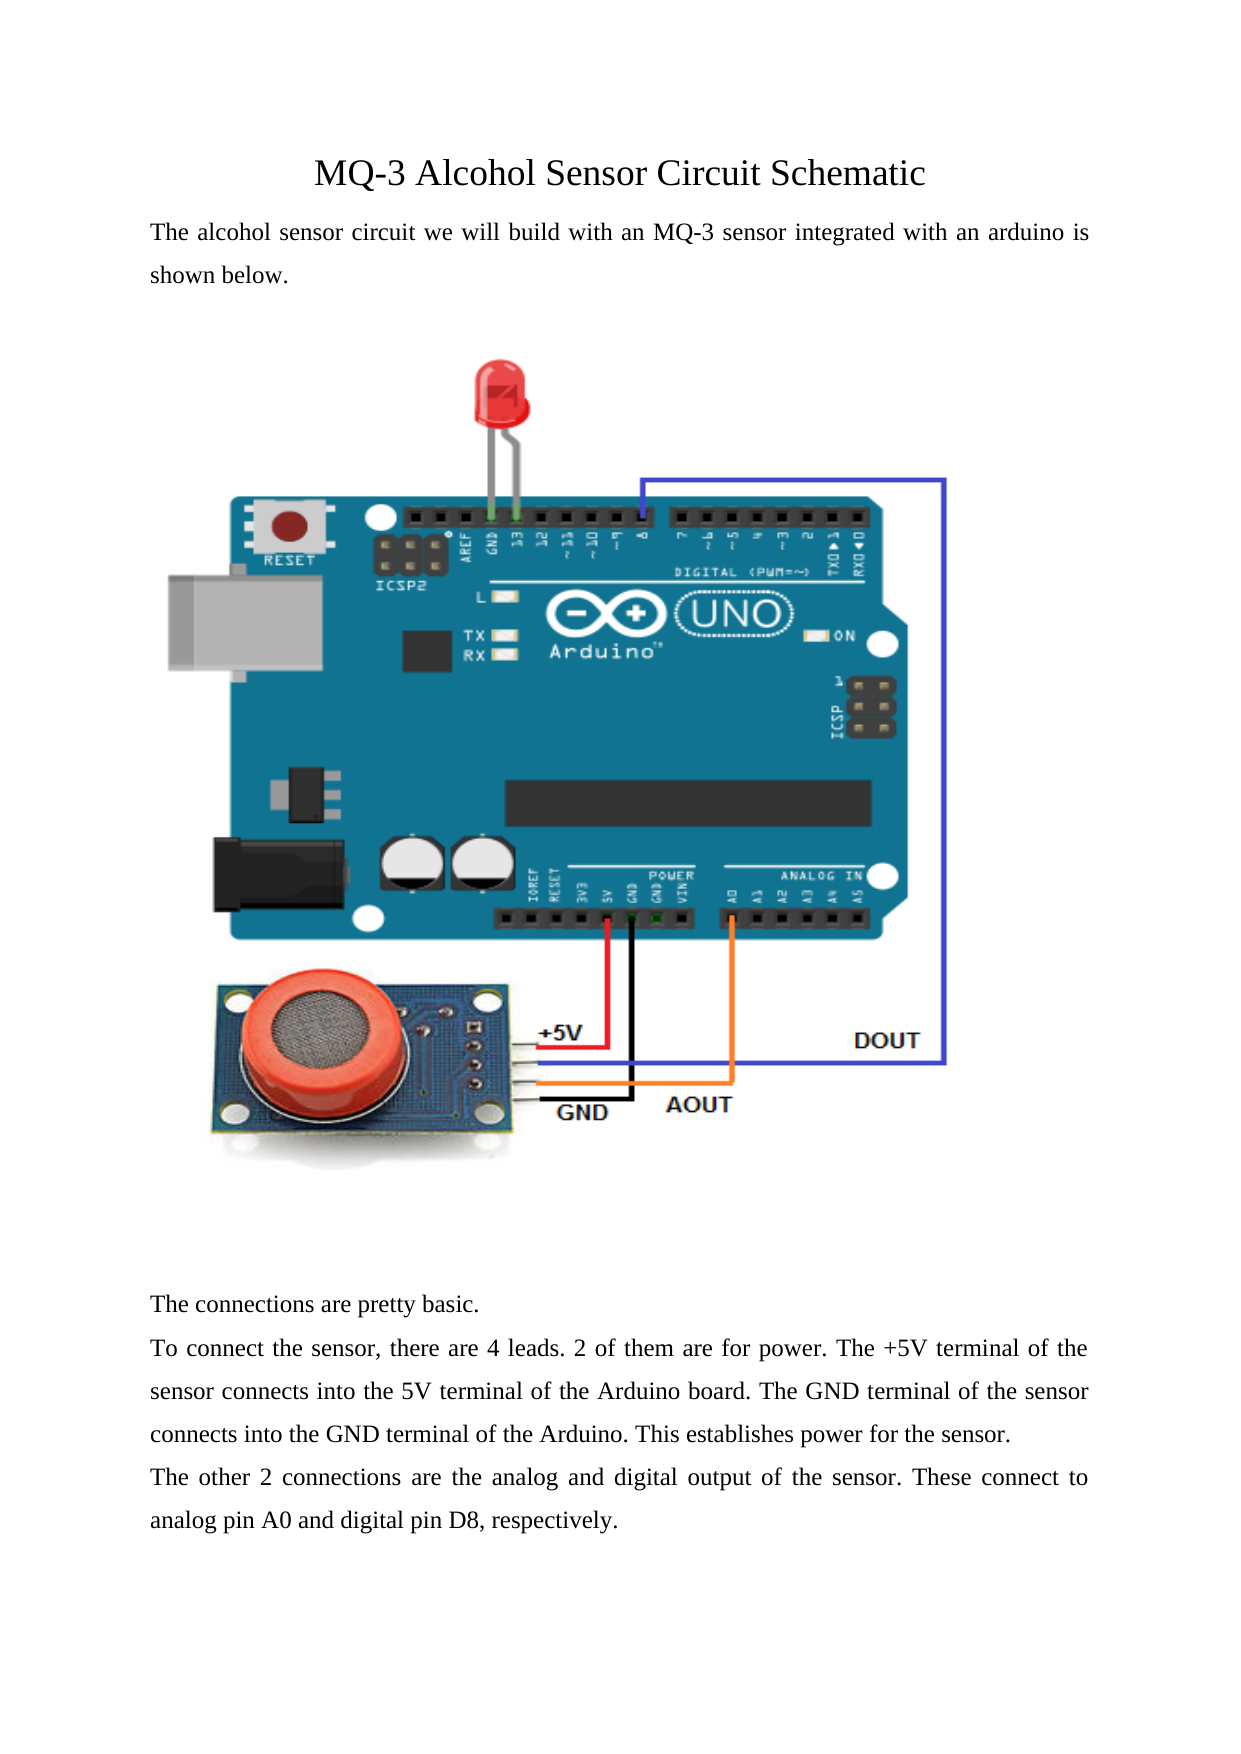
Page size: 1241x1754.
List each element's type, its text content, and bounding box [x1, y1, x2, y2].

text To connect the sensor, there are 4 leads. 2 of them are for power. The +5V terminal of the sensor connects into the 5V terminal of the Arduino board. The GND terminal of the sensor connects into the GND terminal of the Arduino. This establishes power for the sensor. [150, 1333, 1090, 1448]
text The connections are pretty basic. [150, 1289, 1090, 1318]
picture [161, 356, 1079, 1172]
subtitle MQ-3 Alcohol Sensor Circuit Schematic [150, 150, 1090, 193]
text The alcohol sensor circuit we will build with an MQ-3 sensor integrated with an arduino is shown below. [150, 217, 1090, 288]
text The other 2 connections are the analog and digital output of the sensor. These connect to analog pin A0 and digital pin D8, respectively. [150, 1462, 1090, 1534]
